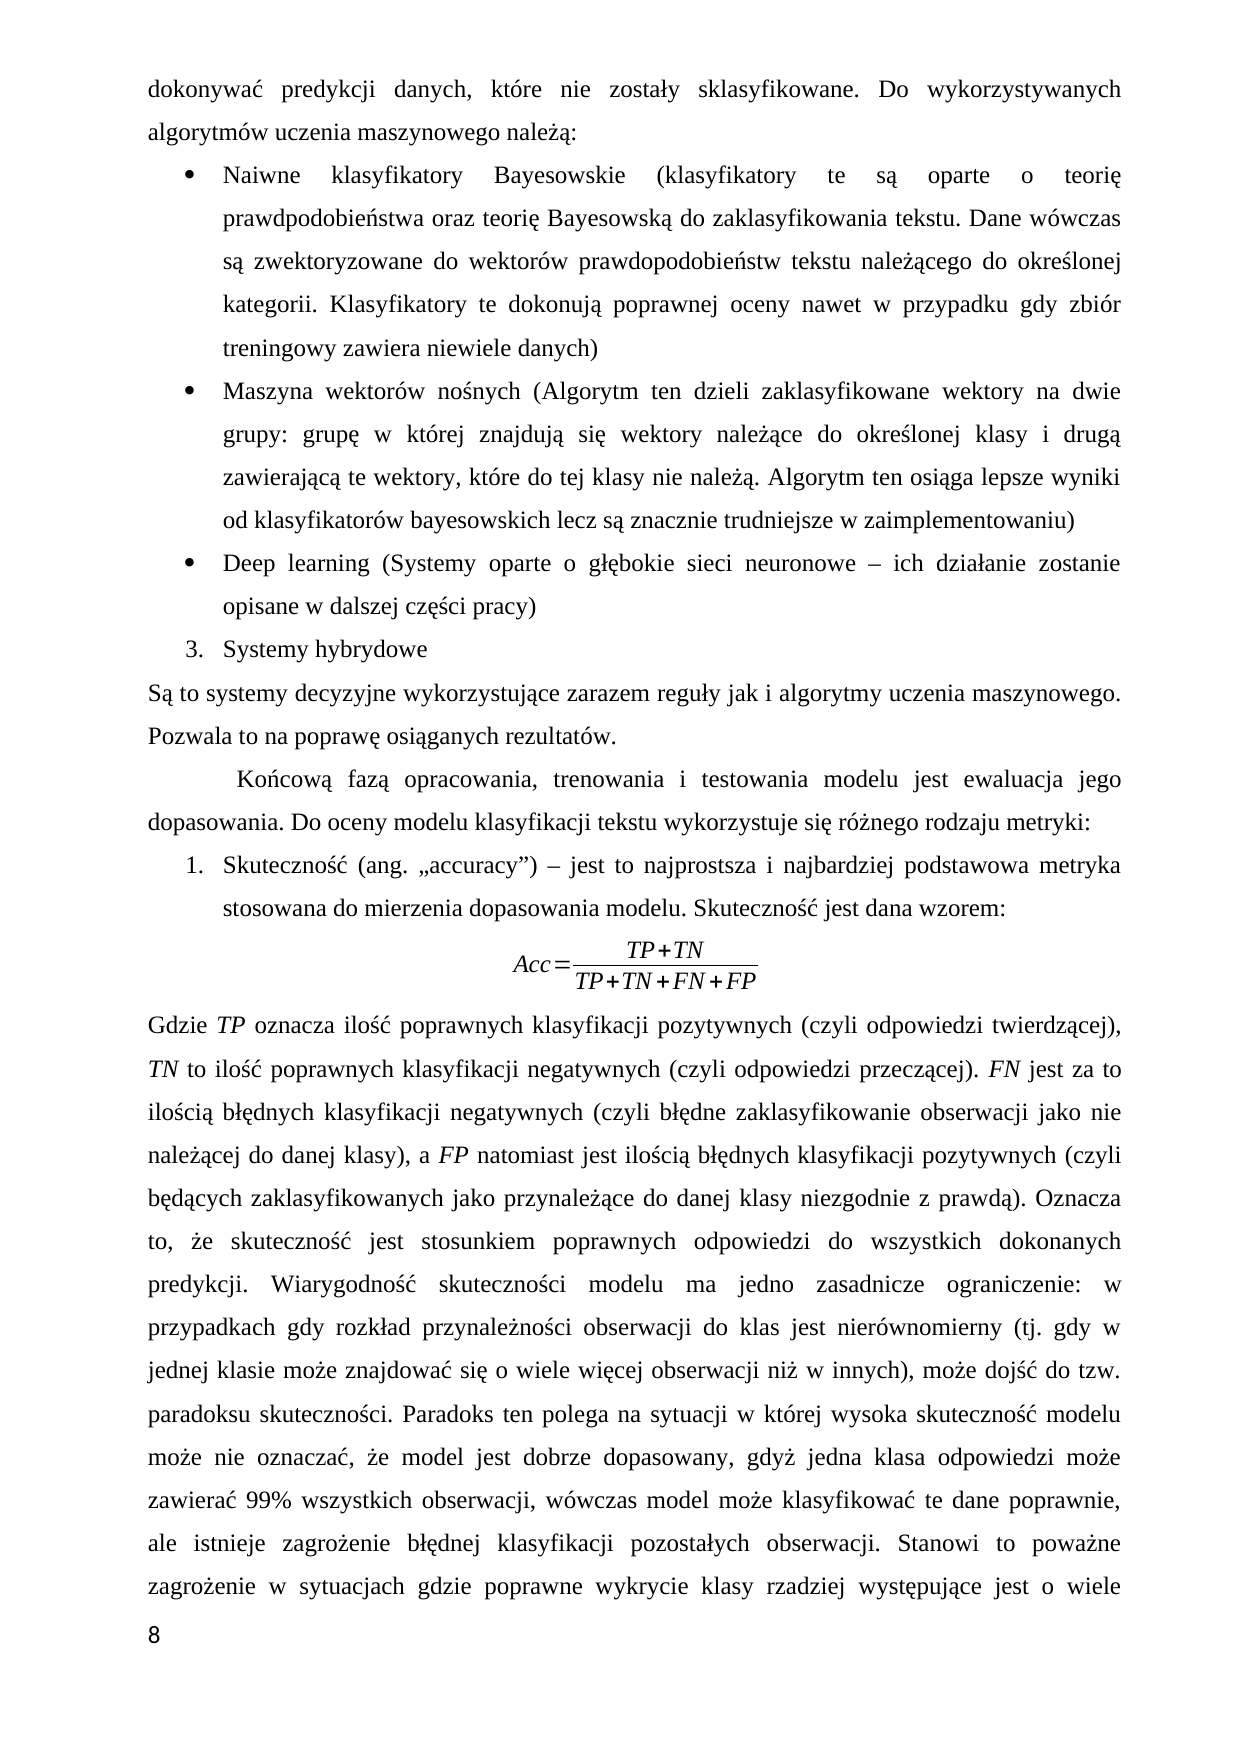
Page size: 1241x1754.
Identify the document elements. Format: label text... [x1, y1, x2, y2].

text Są to systemy decyzyjne wykorzystujące zarazem reguły jak i algorytmy uczenia maszynowego. Pozwala to na poprawę osiąganych rezultatów. [148, 678, 1122, 749]
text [148, 74, 1122, 146]
list Maszyna wektorów nośnych (Algorytm ten dzieli zaklasyfikowane wektory na dwie grupy: grupę w której znajdują się wektory należące do określonej klasy i drugą zawierającą te wektory, które do tej klasy nie należą. Algorytm ten osiąga lepsze wyniki od klasyfikatorów bayesowskich lecz są znacznie trudniejsze w zaimplementowaniu) [185, 376, 1122, 534]
list Deep learning (Systemy oparte o głębokie sieci neuronowe – ich działanie zostanie opisane w dalszej części pracy) [185, 548, 1122, 620]
list Skuteczność (ang. „accuracy”) – jest to najprostsza i najbardziej podstawowa metryka stosowana do mierzenia dopasowania modelu. Skuteczność jest dana wzorem: [185, 850, 1122, 922]
list Naiwne klasyfikatory Bayesowskie (klasyfikatory te są oparte o teorię prawdpodobieństwa oraz teorię Bayesowską do zaklasyfikowania tekstu. Dane wówczas są zwektoryzowane do wektorów prawdopodobieństw tekstu należącego do określonej kategorii. Klasyfikatory te dokonują poprawnej oceny nawet w przypadku gdy zbiór treningowy zawiera niewiele danych) [185, 160, 1122, 361]
list Systemy hybrydowe [185, 634, 1122, 663]
text Końcową fazą opracowania, trenowania i testowania modelu jest ewaluacja jego dopasowania. Do oceny modelu klasyfikacji tekstu wykorzystuje się różnego rodzaju metryki: [148, 764, 1122, 836]
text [148, 1011, 1122, 1600]
